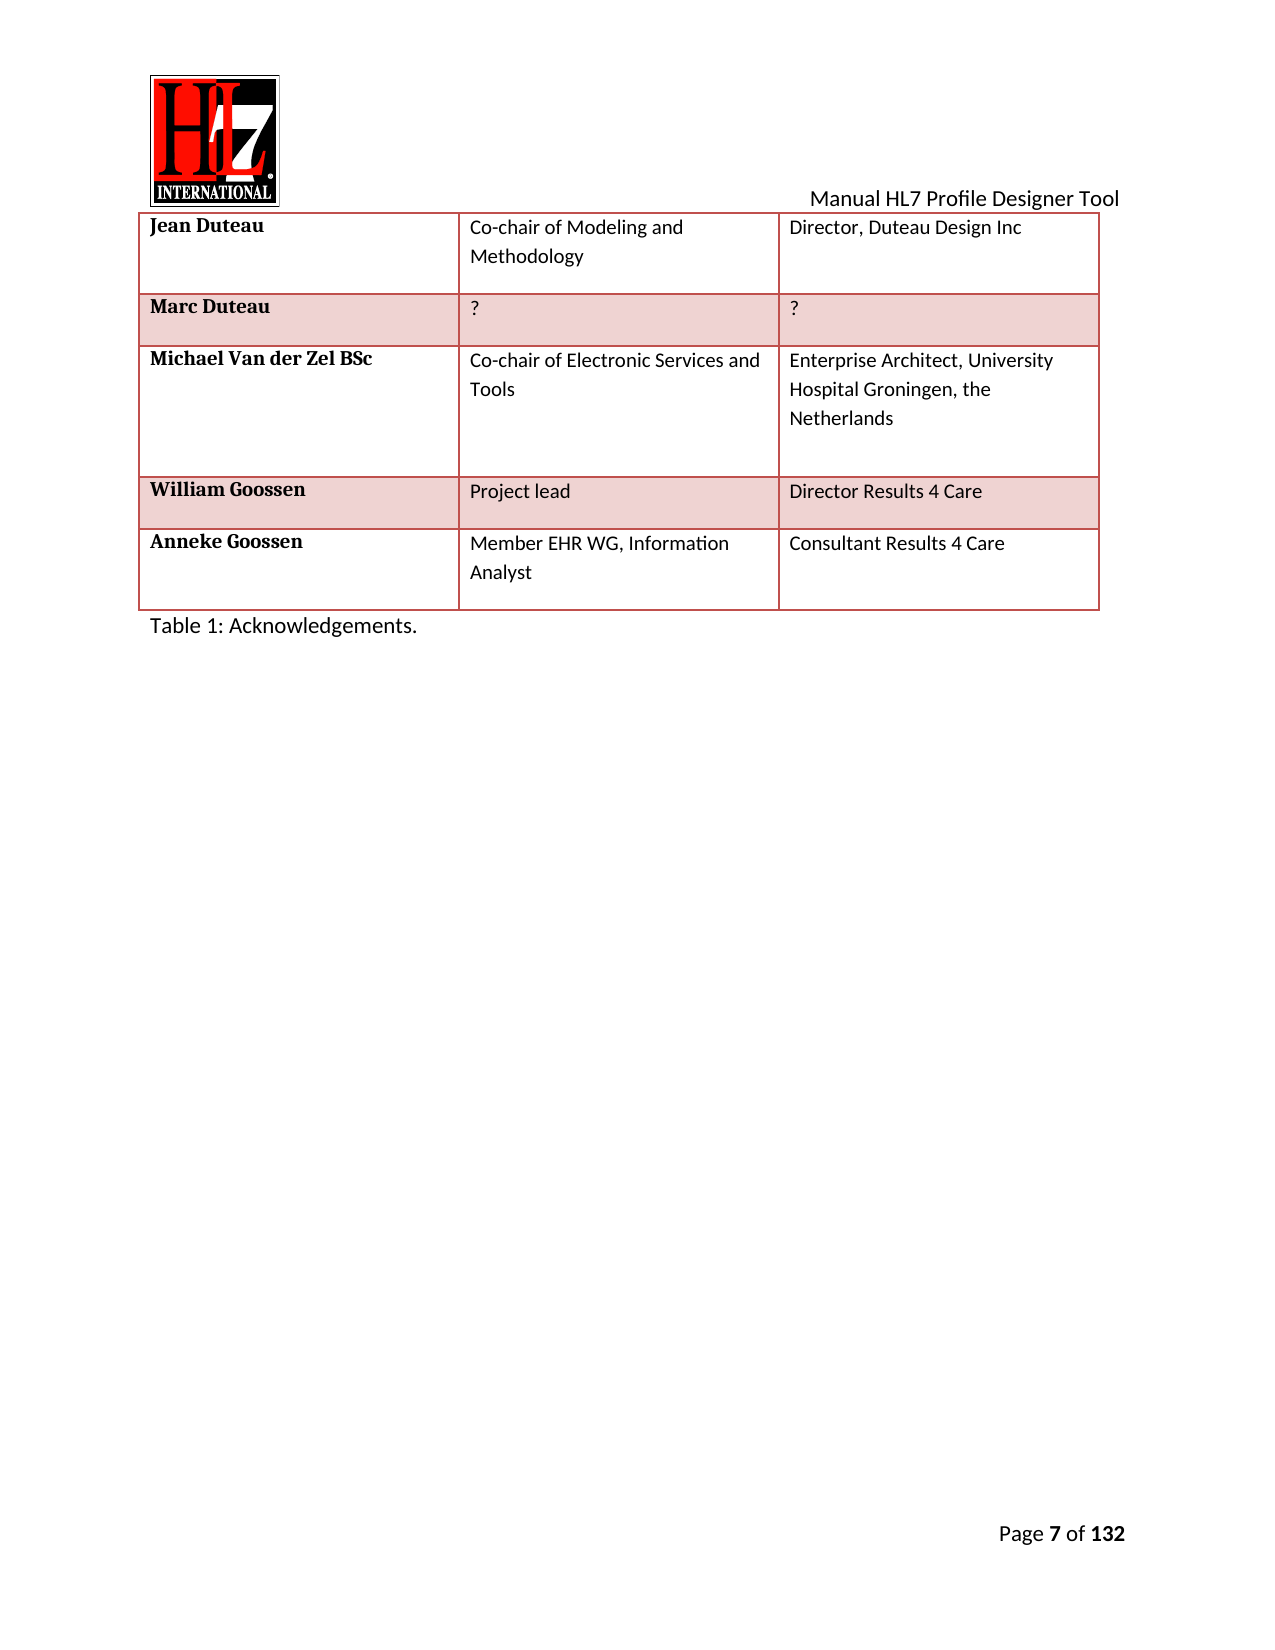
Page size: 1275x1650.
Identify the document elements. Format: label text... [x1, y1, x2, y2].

table_cell ? [460, 295, 778, 345]
table_cell Project lead [460, 478, 778, 528]
table_cell Director, Duteau Design Inc [780, 214, 1098, 293]
table_cell Co-chair of Electronic Services and Tools [460, 347, 778, 476]
text Table 1: Acknowledgements. [150, 611, 1125, 639]
table_cell Consultant Results 4 Care [780, 530, 1098, 609]
table_cell Member EHR WG, Information Analyst [460, 530, 778, 609]
table_cell Marc Duteau [140, 295, 458, 345]
table_cell Jean Duteau [140, 214, 458, 293]
table_cell Co-chair of Modeling and Methodology [460, 214, 778, 293]
table_cell Enterprise Architect, University Hospital Groningen, the Netherlands [780, 347, 1098, 476]
table_cell William Goossen [140, 478, 458, 528]
table_cell Anneke Goossen [140, 530, 458, 609]
table_cell Director Results 4 Care [780, 478, 1098, 528]
table_cell Michael Van der Zel BSc [140, 347, 458, 476]
table_cell ? [780, 295, 1098, 345]
